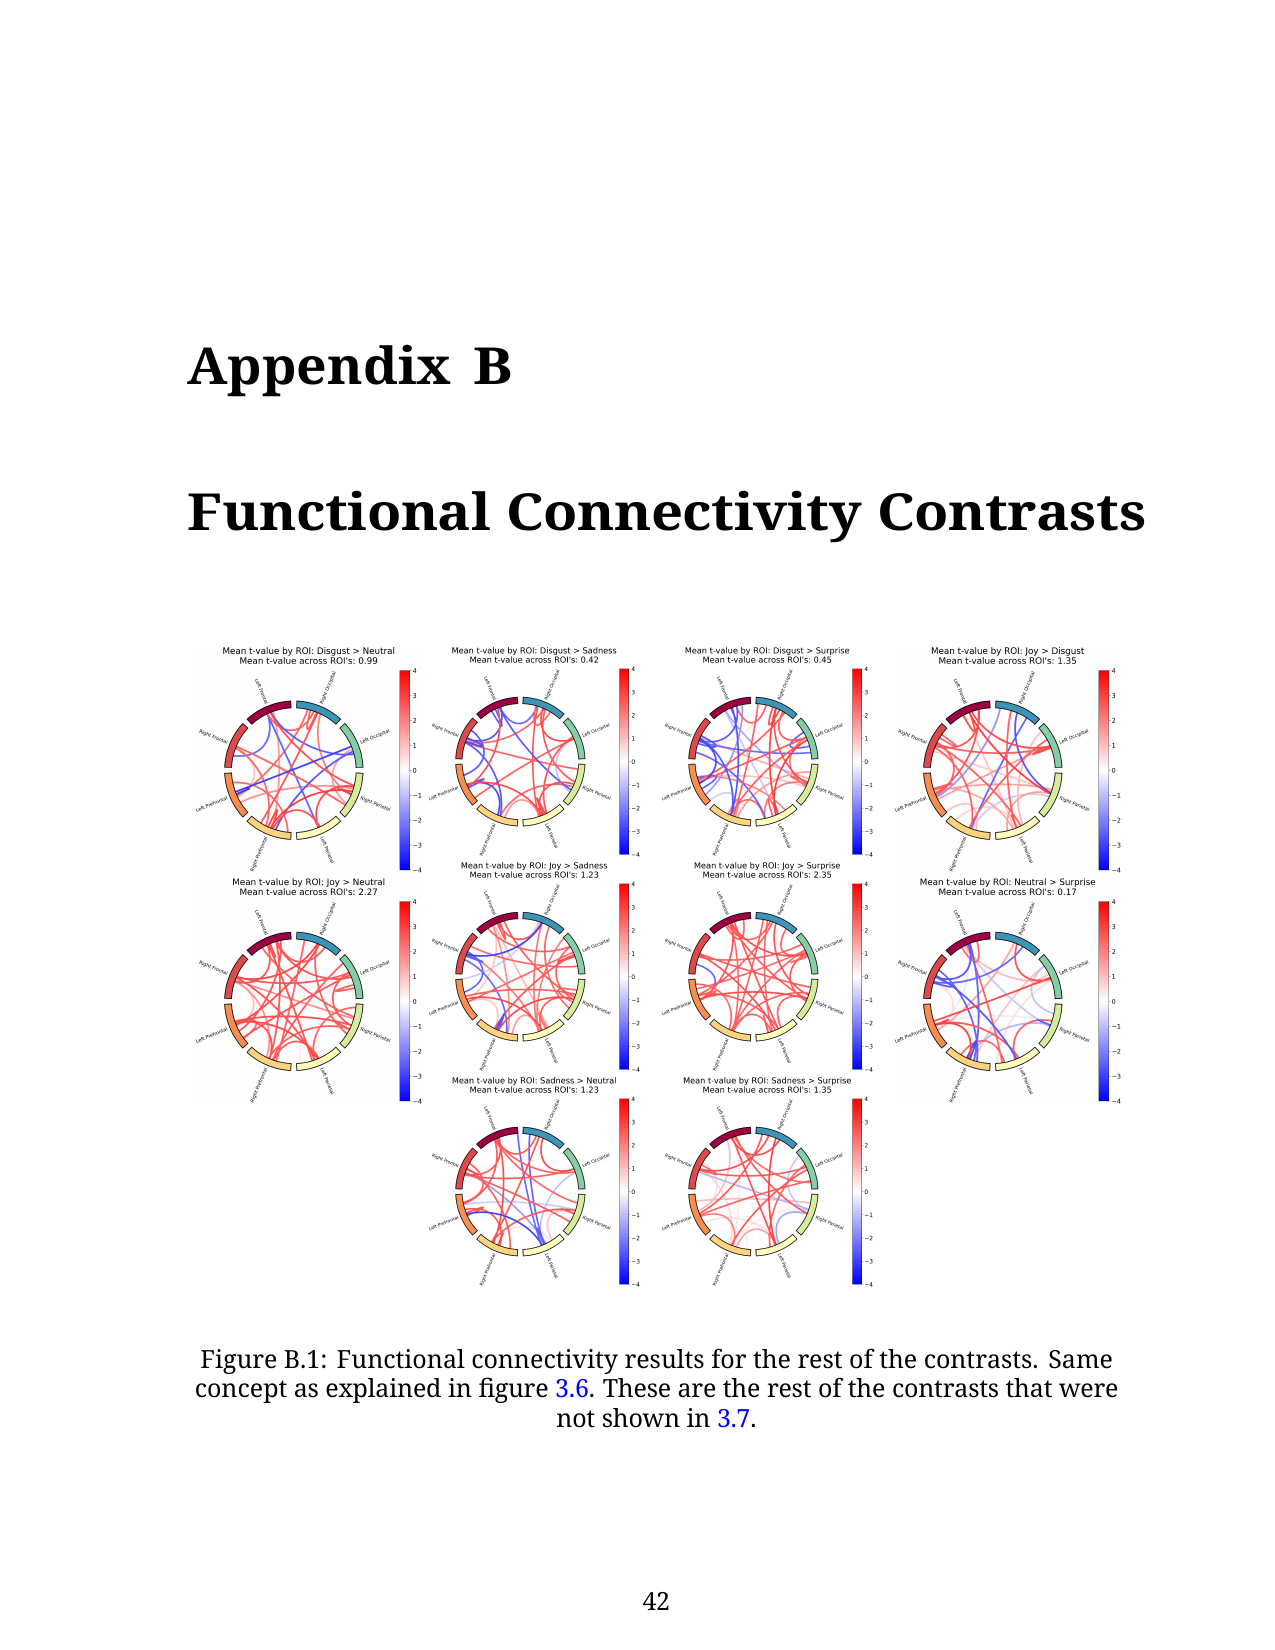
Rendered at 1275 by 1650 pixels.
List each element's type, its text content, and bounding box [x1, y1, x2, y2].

picture [427, 646, 640, 1289]
picture [194, 646, 423, 1106]
subtitle Appendix B [187, 330, 1156, 399]
text Figure B.1: Functional connectivity results for the rest of the contrasts. Same concept as explained in figure 3.6. These are the rest of the contrasts that were not shown in 3.7. [187, 1344, 1125, 1434]
picture [660, 646, 874, 1289]
text 42 [171, 1584, 1142, 1618]
text Functional Connectivity Contrasts [187, 476, 1156, 545]
picture [893, 646, 1122, 1106]
